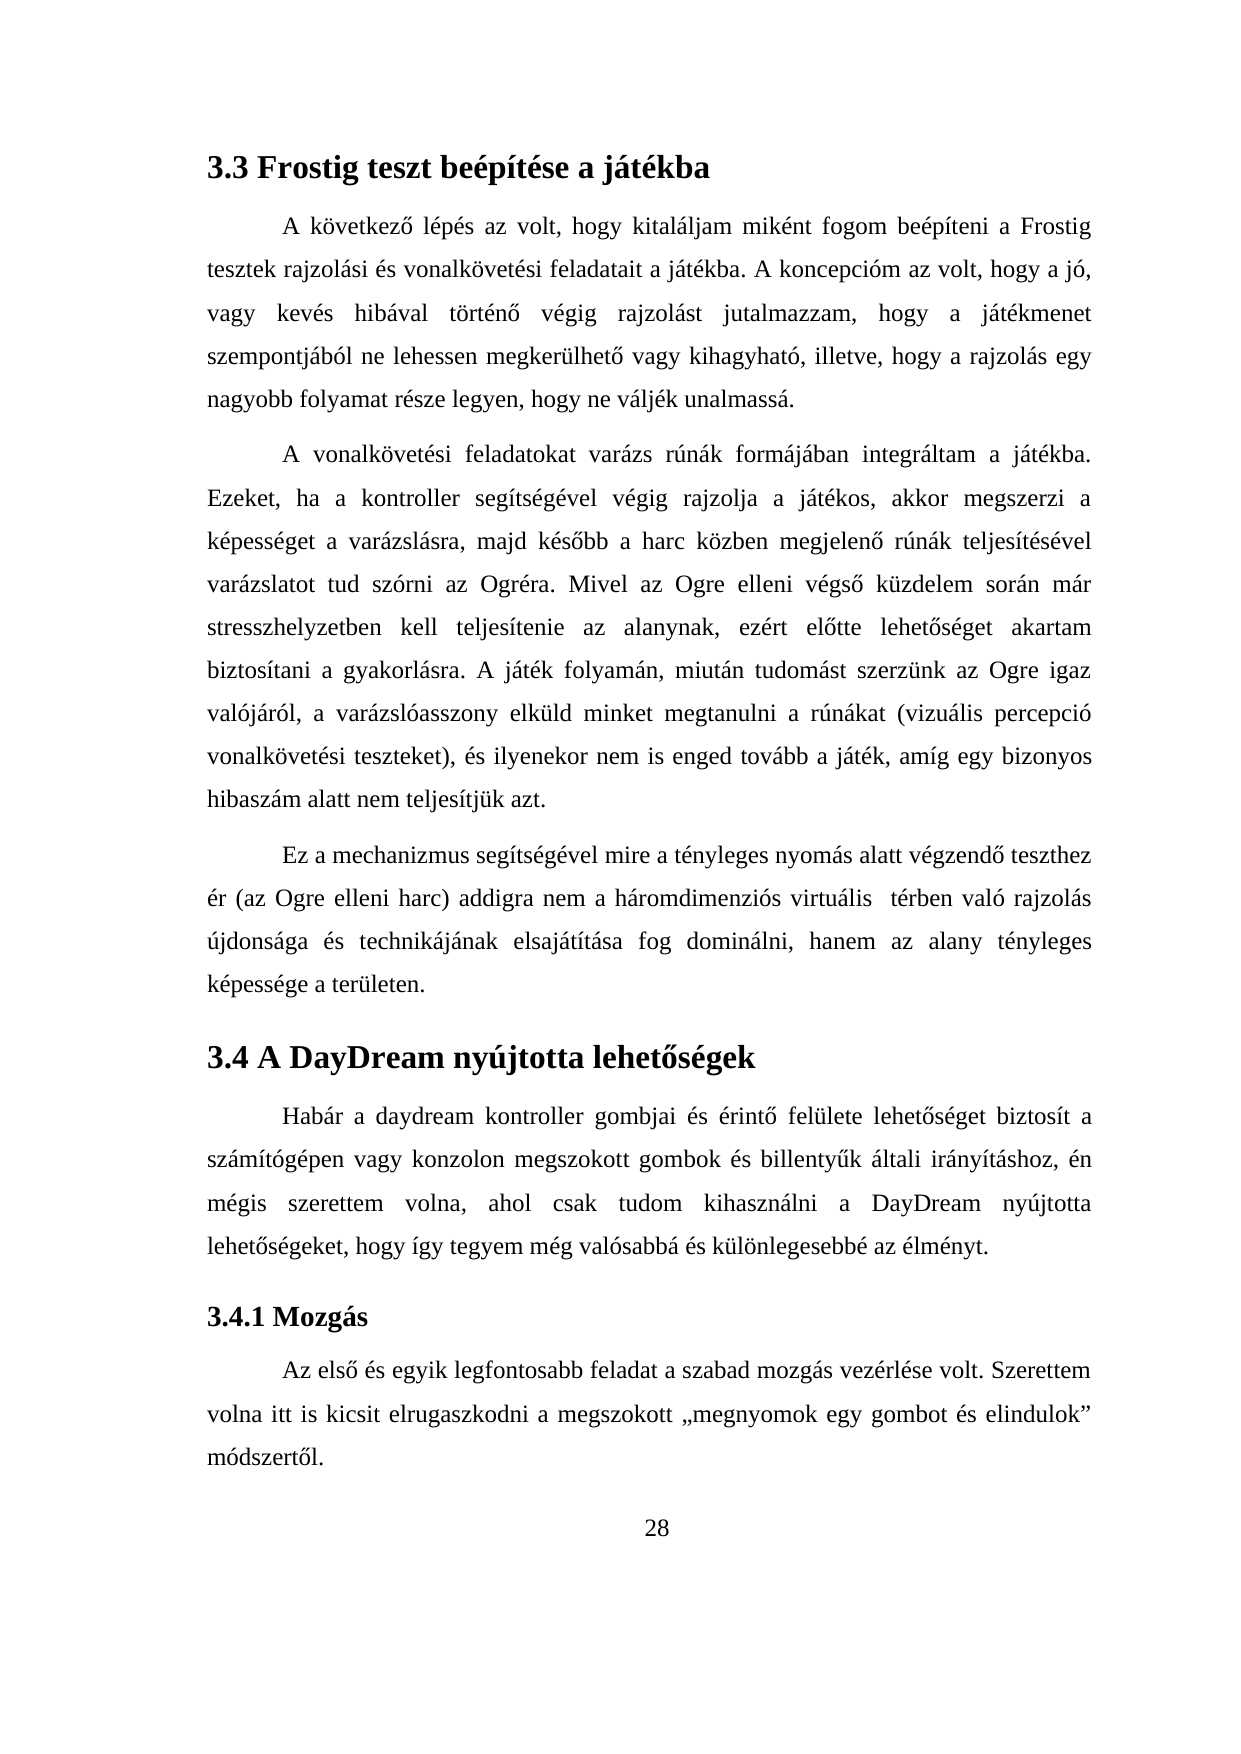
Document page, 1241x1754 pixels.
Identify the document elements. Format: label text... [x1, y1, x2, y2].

subtitle Mozgás [207, 1299, 1092, 1332]
subtitle A DayDream nyújtotta lehetőségek [207, 1038, 1092, 1076]
text Ez a mechanizmus segítségével mire a tényleges nyomás alatt végzendő teszthez ér (az Ogre elleni harc) addigra nem a háromdimenziós virtuális térben való rajzolás újdonsága és technikájának elsajátítása fog dominálni, hanem az alany tényleges képessége a területen. [207, 840, 1092, 998]
text A következő lépés az volt, hogy kitaláljam miként fogom beépíteni a Frostig tesztek rajzolási és vonalkövetési feladatait a játékba. A koncepcióm az volt, hogy a jó, vagy kevés hibával történő végig rajzolást jutalmazzam, hogy a játékmenet szempontjából ne lehessen megkerülhető vagy kihagyható, illetve, hogy a rajzolás egy nagyobb folyamat része legyen, hogy ne váljék unalmassá. [207, 211, 1092, 413]
text Habár a daydream kontroller gombjai és érintő felülete lehetőséget biztosít a számítógépen vagy konzolon megszokott gombok és billentyűk általi irányításhoz, én mégis szerettem volna, ahol csak tudom kihasználni a DayDream nyújtotta lehetőségeket, hogy így tegyem még valósabbá és különlegesebbé az élményt. [207, 1101, 1092, 1259]
text Az első és egyik legfontosabb feladat a szabad mozgás vezérlése volt. Szerettem volna itt is kicsit elrugaszkodni a megszokott „megnyomok egy gombot és elindulok” módszertől. [207, 1356, 1092, 1471]
subtitle Frostig teszt beépítése a játékba [207, 148, 1092, 186]
text A vonalkövetési feladatokat varázs rúnák formájában integráltam a játékba. Ezeket, ha a kontroller segítségével végig rajzolja a játékos, akkor megszerzi a képességet a varázslásra, majd később a harc közben megjelenő rúnák teljesítésével varázslatot tud szórni az Ogréra. Mivel az Ogre elleni végső küzdelem során már stresszhelyzetben kell teljesítenie az alanynak, ezért előtte lehetőséget akartam biztosítani a gyakorlásra. A játék folyamán, miután tudomást szerzünk az Ogre igaz valójáról, a varázslóasszony elküld minket megtanulni a rúnákat (vizuális percepció vonalkövetési teszteket), és ilyenekor nem is enged tovább a játék, amíg egy bizonyos hibaszám alatt nem teljesítjük azt. [207, 439, 1092, 813]
